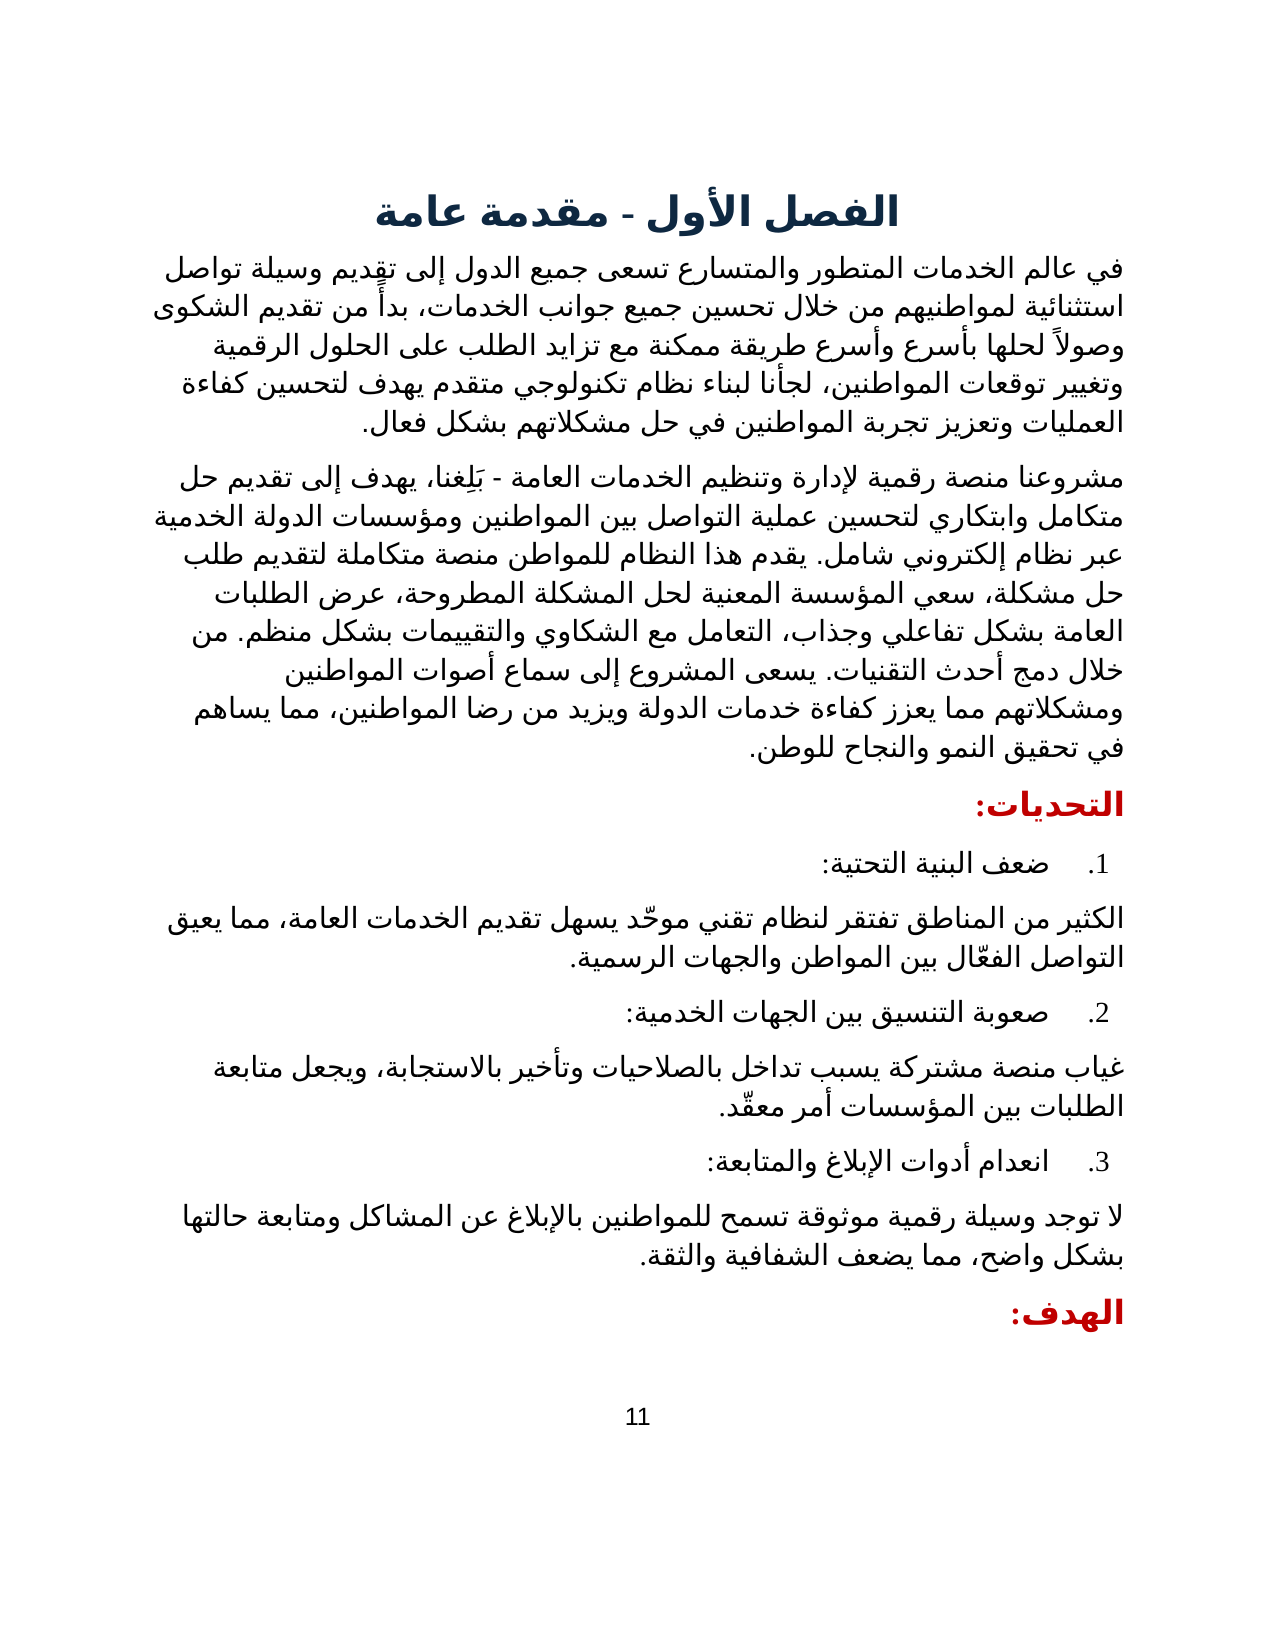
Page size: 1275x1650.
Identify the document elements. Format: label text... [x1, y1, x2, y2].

text مشروعنا منصة رقمية لإدارة وتنظيم الخدمات العامة - بَلِغنا، يهدف إلى تقديم حل متكامل وابتكاري لتحسين عملية التواصل بين المواطنين ومؤسسات الدولة الخدمية عبر نظام إلكتروني شامل. يقدم هذا النظام للمواطن منصة متكاملة لتقديم طلب حل مشكلة، سعي المؤسسة المعنية لحل المشكلة المطروحة، عرض الطلبات العامة بشكل تفاعلي وجذاب، التعامل مع الشكاوي والتقييمات بشكل منظم. من خلال دمج أحدث التقنيات. يسعى المشروع إلى سماع أصوات المواطنين ومشكلاتهم مما يعزز كفاءة خدمات الدولة ويزيد من رضا المواطنين، مما يساهم في تحقيق النمو والنجاح للوطن. [150, 460, 1125, 764]
list صعوبة التنسيق بين الجهات الخدمية: [150, 995, 1087, 1028]
text الهدف: [150, 1293, 1125, 1331]
text غياب منصة مشتركة يسبب تداخل بالصلاحيات وتأخير بالاستجابة، ويجعل متابعة الطلبات بين المؤسسات أمر معقّد. [150, 1050, 1125, 1122]
list ضعف البنية التحتية: [150, 846, 1087, 879]
text التحديات: [150, 785, 1125, 824]
text الكثير من المناطق تفتقر لنظام تقني موحّد يسهل تقديم الخدمات العامة، مما يعيق التواصل الفعّال بين المواطن والجهات الرسمية. [150, 901, 1125, 973]
list انعدام أدوات الإبلاغ والمتابعة: [150, 1144, 1087, 1177]
text في عالم الخدمات المتطور والمتسارع تسعى جميع الدول إلى تقديم وسيلة تواصل استثنائية لمواطنيهم من خلال تحسين جميع جوانب الخدمات، بدأً من تقديم الشكوى وصولاً لحلها بأسرع وأسرع طريقة ممكنة مع تزايد الطلب على الحلول الرقمية وتغيير توقعات المواطنين، لجأنا لبناء نظام تكنولوجي متقدم يهدف لتحسين كفاءة العمليات وتعزيز تجربة المواطنين في حل مشكلاتهم بشكل فعال. [150, 251, 1125, 439]
text لا توجد وسيلة رقمية موثوقة تسمح للمواطنين بالإبلاغ عن المشاكل ومتابعة حالتها بشكل واضح، مما يضعف الشفافية والثقة. [150, 1199, 1125, 1271]
text الفصل الأول - مقدمة عامة [150, 187, 1125, 235]
